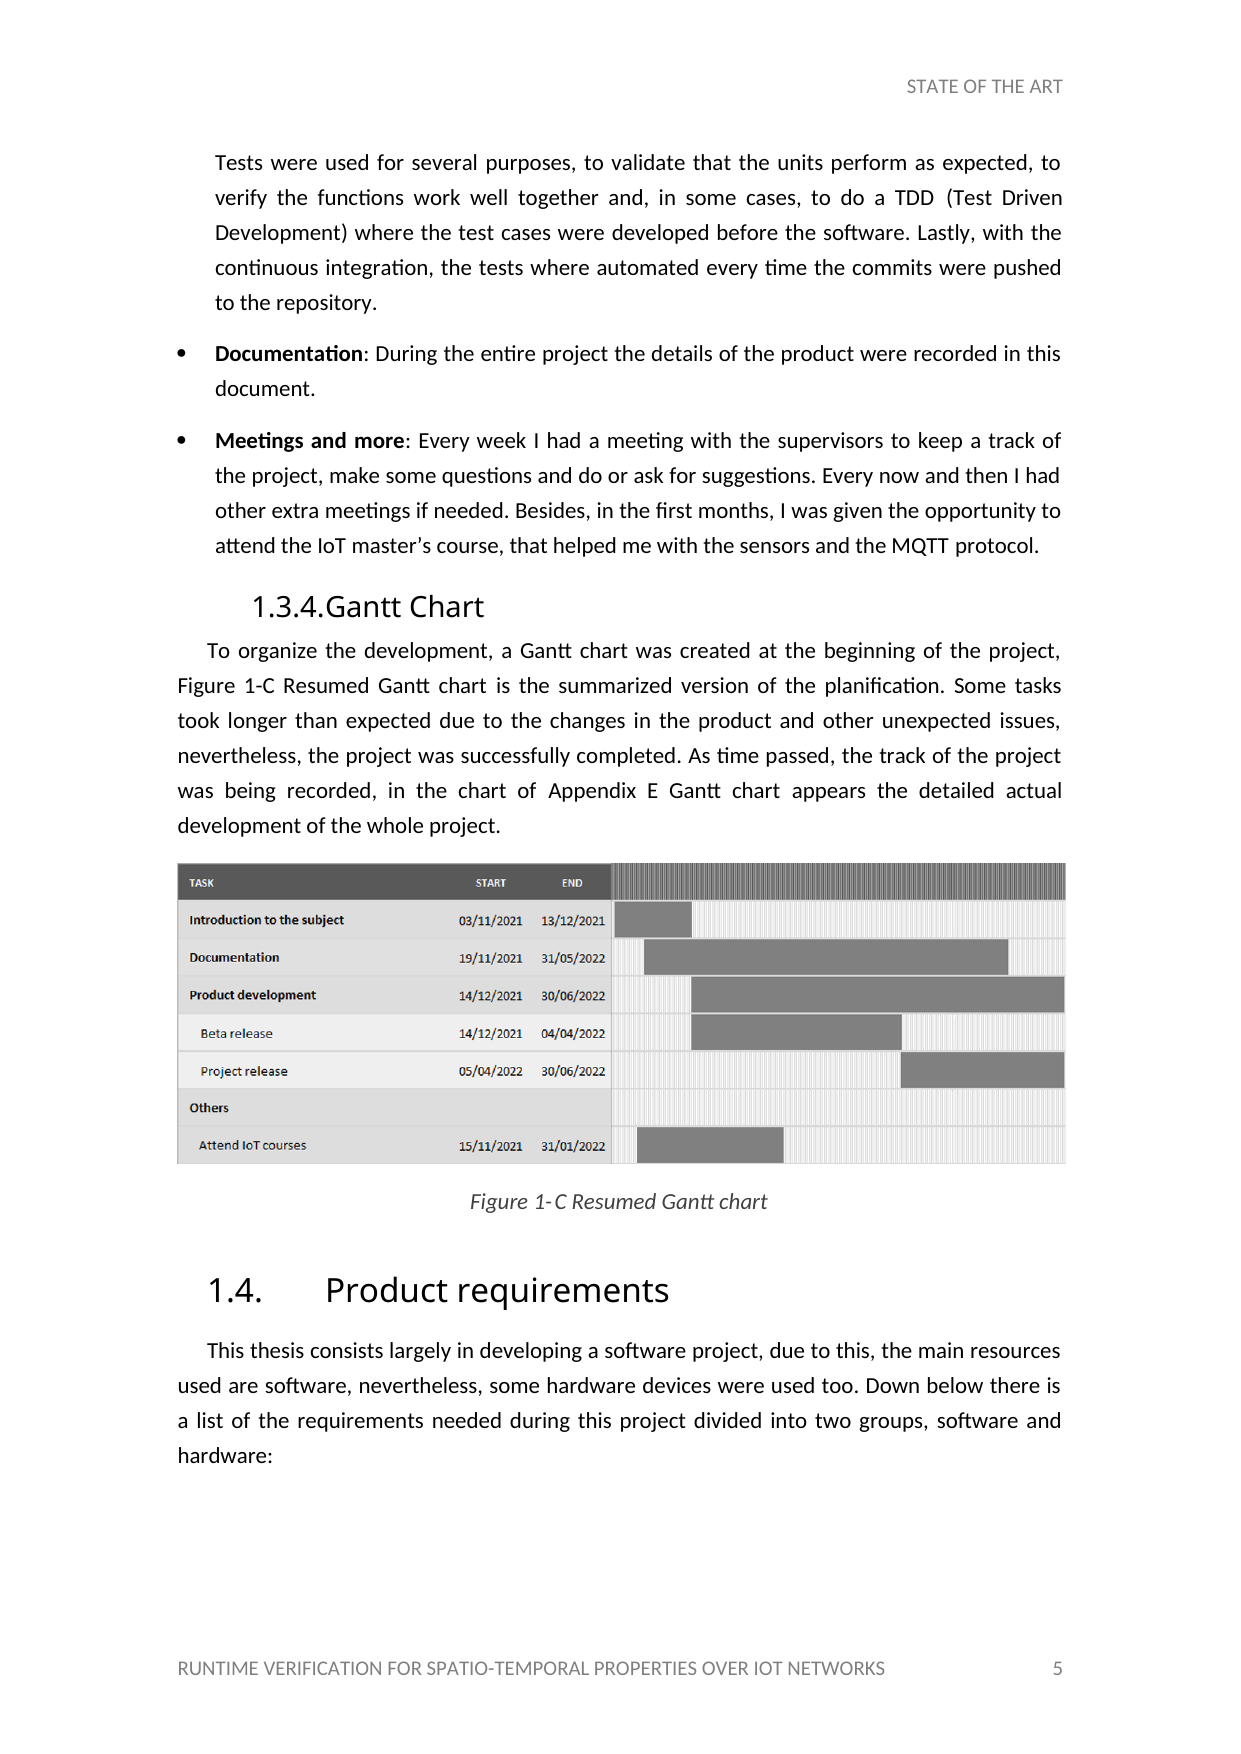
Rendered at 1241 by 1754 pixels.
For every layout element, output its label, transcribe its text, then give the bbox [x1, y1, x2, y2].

text Figure 1-C Resumed Gantt chart [177, 1187, 1063, 1215]
subtitle Product requirements [207, 1267, 1063, 1312]
text To organize the development, a Gantt chart was created at the beginning of the project, Figure 1-C is the summarized version of the planification. Some tasks took longer than expected due to the changes in the product and other unexpected issues, nevertheless, the project was successfully completed. As time passed, the track of the project was being recorded, in the chart of Appendix E Gantt chart appears the detailed actual development of the whole project. [177, 636, 1063, 839]
picture [177, 863, 1066, 1164]
text This thesis consists largely in developing a software project, due to this, the main resources used are software, nevertheless, some hardware devices were used too. Down below there is a list of the requirements needed during this project divided into two groups, software and hardware: [177, 1336, 1063, 1469]
list Documentation: During the entire project the details of the product were recorded in this document. [177, 339, 1063, 402]
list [177, 148, 1063, 316]
list Meetings and more: Every week I had a meeting with the supervisors to keep a track of the project, make some questions and do or ask for suggestions. Every now and then I had other extra meetings if needed. Besides, in the first months, I was given the opportunity to attend the IoT master’s course, that helped me with the sensors and the MQTT protocol. [177, 426, 1063, 559]
subtitle Gantt Chart [251, 587, 1063, 626]
